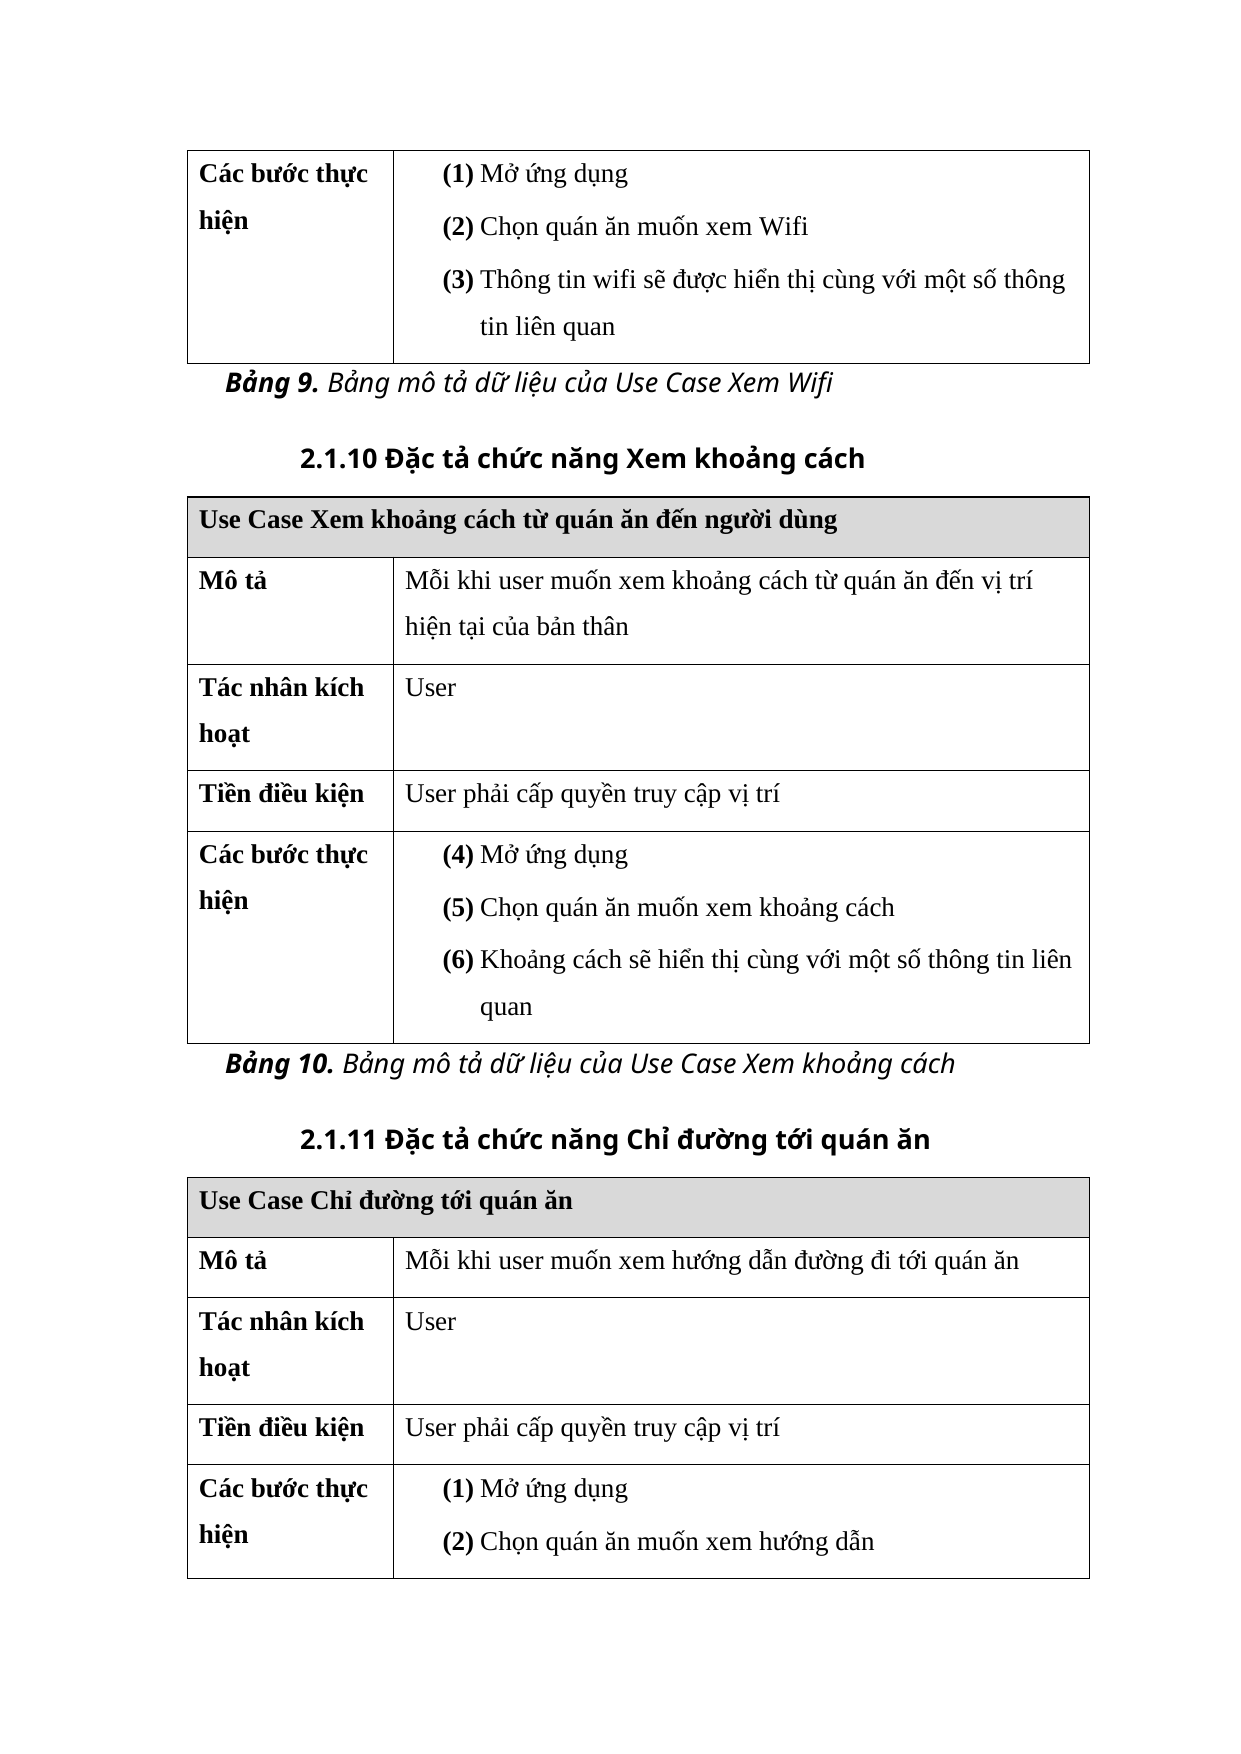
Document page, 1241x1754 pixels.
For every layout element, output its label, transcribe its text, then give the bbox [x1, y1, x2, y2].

text Bảng 9. Bảng mô tả dữ liệu của Use Case Xem Wifi [150, 364, 1090, 401]
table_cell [394, 1465, 1089, 1577]
table_header Use Case Chỉ đường tới quán ăn [188, 1178, 1089, 1237]
table_cell Các bước thực hiện [188, 832, 393, 1043]
table_cell Mỗi khi user muốn xem hướng dẫn đường đi tới quán ăn [394, 1238, 1089, 1297]
table_cell User phải cấp quyền truy cập vị trí [394, 1405, 1089, 1464]
table_cell Các bước thực hiện [188, 151, 393, 363]
table_cell Mở ứng dụng Chọn quán ăn muốn xem khoảng cách Khoảng cách sẽ hiển thị cùng với một số thông tin liên quan [394, 832, 1089, 1043]
table_cell User phải cấp quyền truy cập vị trí [394, 771, 1089, 831]
table_cell Tác nhân kích hoạt [188, 1298, 393, 1404]
table_cell Tác nhân kích hoạt [188, 665, 393, 770]
table_cell Mô tả [188, 1238, 393, 1297]
text 2.1.11 Đặc tả chức năng Chỉ đường tới quán ăn [225, 1120, 1090, 1157]
table_cell Mô tả [188, 558, 393, 663]
text Bảng 10. Bảng mô tả dữ liệu của Use Case Xem khoảng cách [150, 1044, 1090, 1081]
table_cell Tiền điều kiện [188, 771, 393, 831]
table_cell User [394, 665, 1089, 770]
table_cell Các bước thực hiện [188, 1465, 393, 1577]
table_cell Tiền điều kiện [188, 1405, 393, 1464]
text 2.1.10 Đặc tả chức năng Xem khoảng cách [225, 440, 1090, 477]
table_header Use Case Xem khoảng cách từ quán ăn đến người dùng [188, 498, 1089, 557]
table_cell Mỗi khi user muốn xem khoảng cách từ quán ăn đến vị trí hiện tại của bản thân [394, 558, 1089, 663]
table_cell Mở ứng dụng Chọn quán ăn muốn xem Wifi Thông tin wifi sẽ được hiển thị cùng với một số thông tin liên quan [394, 151, 1089, 363]
table_cell User [394, 1298, 1089, 1404]
